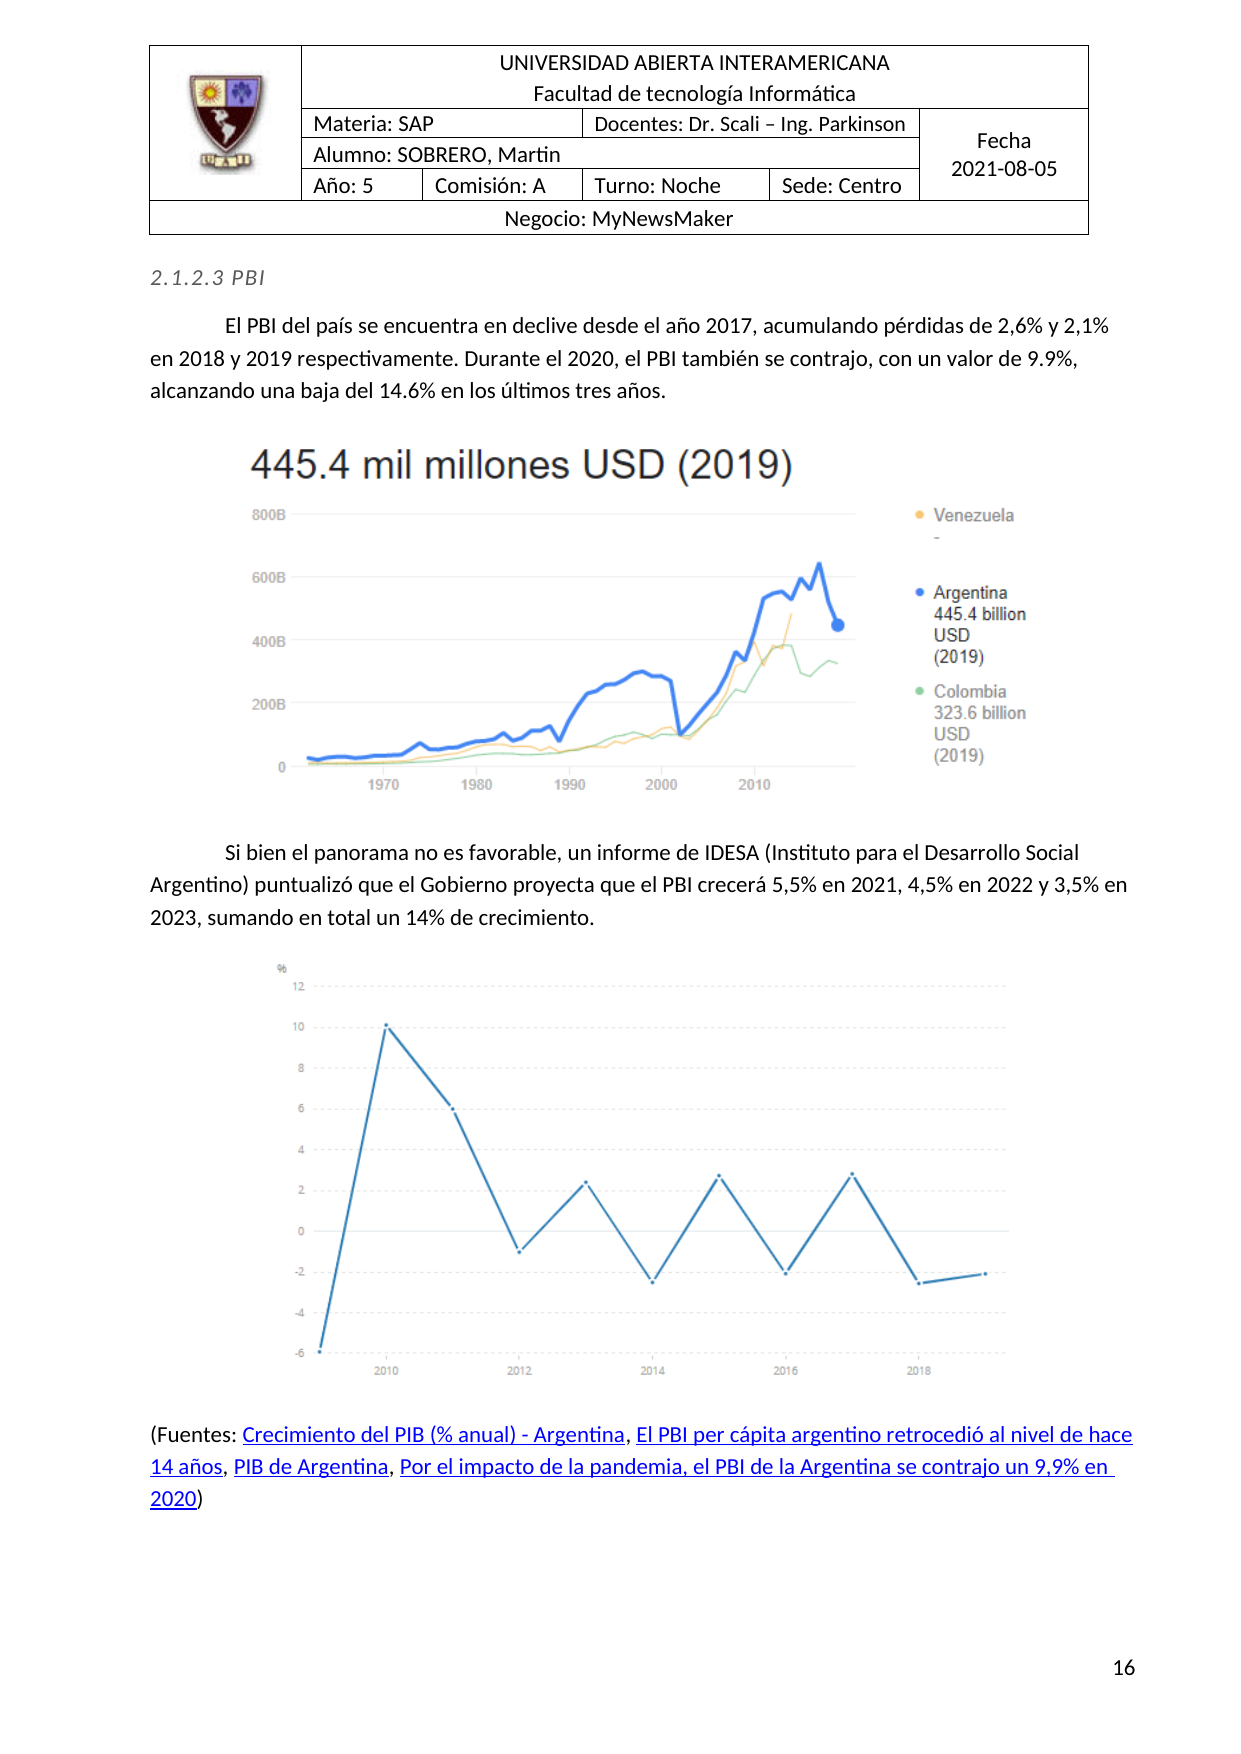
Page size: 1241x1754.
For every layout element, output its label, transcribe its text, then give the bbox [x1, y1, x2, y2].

text Si bien el panorama no es favorable, un informe de IDESA (Instituto para el Desarrollo Social Argentino) puntualizó que el Gobierno proyecta que el PBI crecerá 5,5% en 2021, 4,5% en 2022 y 3,5% en 2023, sumando en total un 14% de crecimiento. [150, 838, 1135, 931]
subtitle 2.1.2.3 PBI [150, 263, 1135, 291]
picture [235, 428, 1051, 814]
picture [175, 67, 276, 180]
text (Fuentes: Crecimiento del PIB (% anual) - Argentina, El PBI per cápita argentino retrocedió al nivel de hace 14 años, PIB de Argentina, Por el impacto de la pandemia, el PBI de la Argentina se contrajo un 9,9% en 2020) [150, 1420, 1135, 1512]
text El PBI del país se encuentra en declive desde el año 2017, acumulando pérdidas de 2,6% y 2,1% en 2018 y 2019 respectivamente. Durante el 2020, el PBI también se contrajo, con un valor de 9.9%, alcanzando una baja del 14.6% en los últimos tres años. [150, 311, 1135, 404]
picture [270, 955, 1015, 1395]
